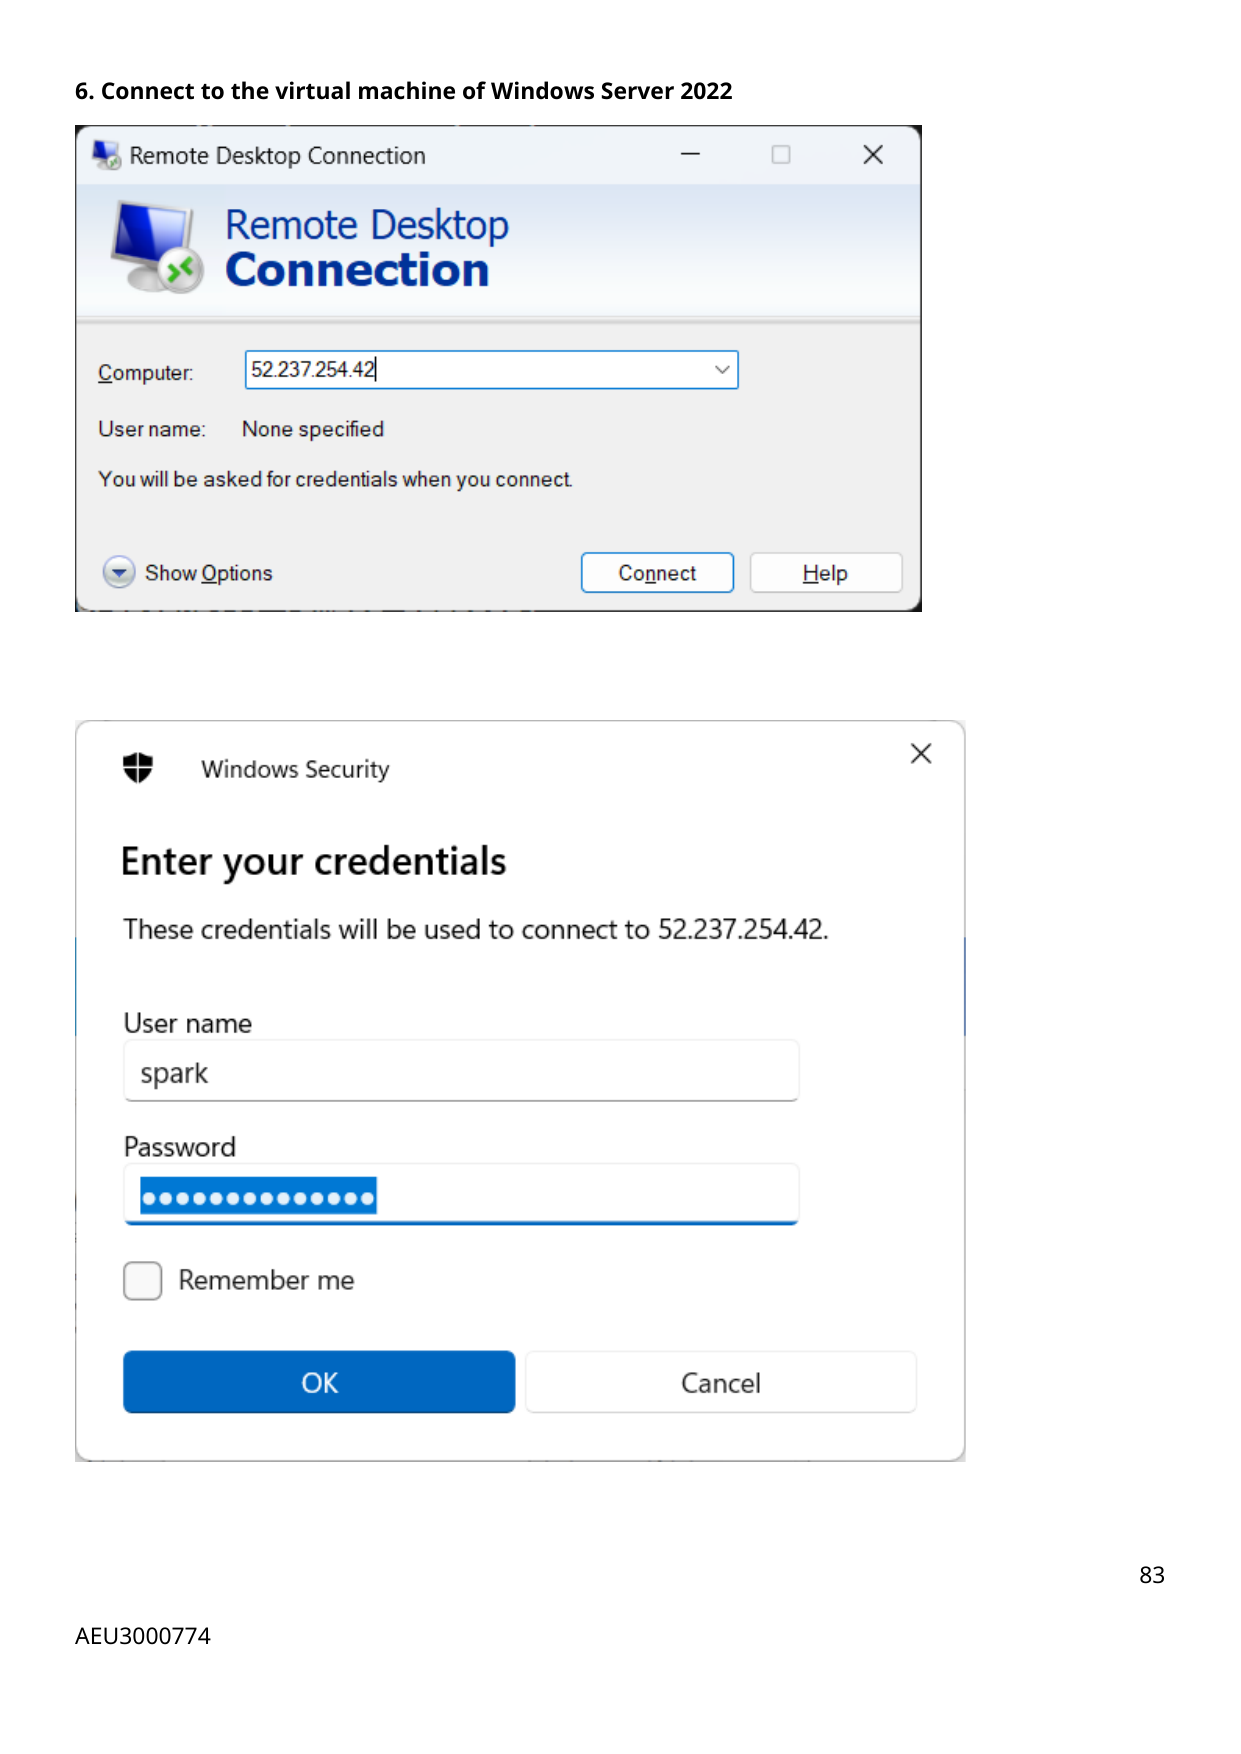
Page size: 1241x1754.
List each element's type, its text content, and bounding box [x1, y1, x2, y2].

picture [75, 125, 922, 612]
picture [75, 720, 966, 1462]
text 6. Connect to the virtual machine of Windows Server 2022 [75, 75, 1165, 106]
